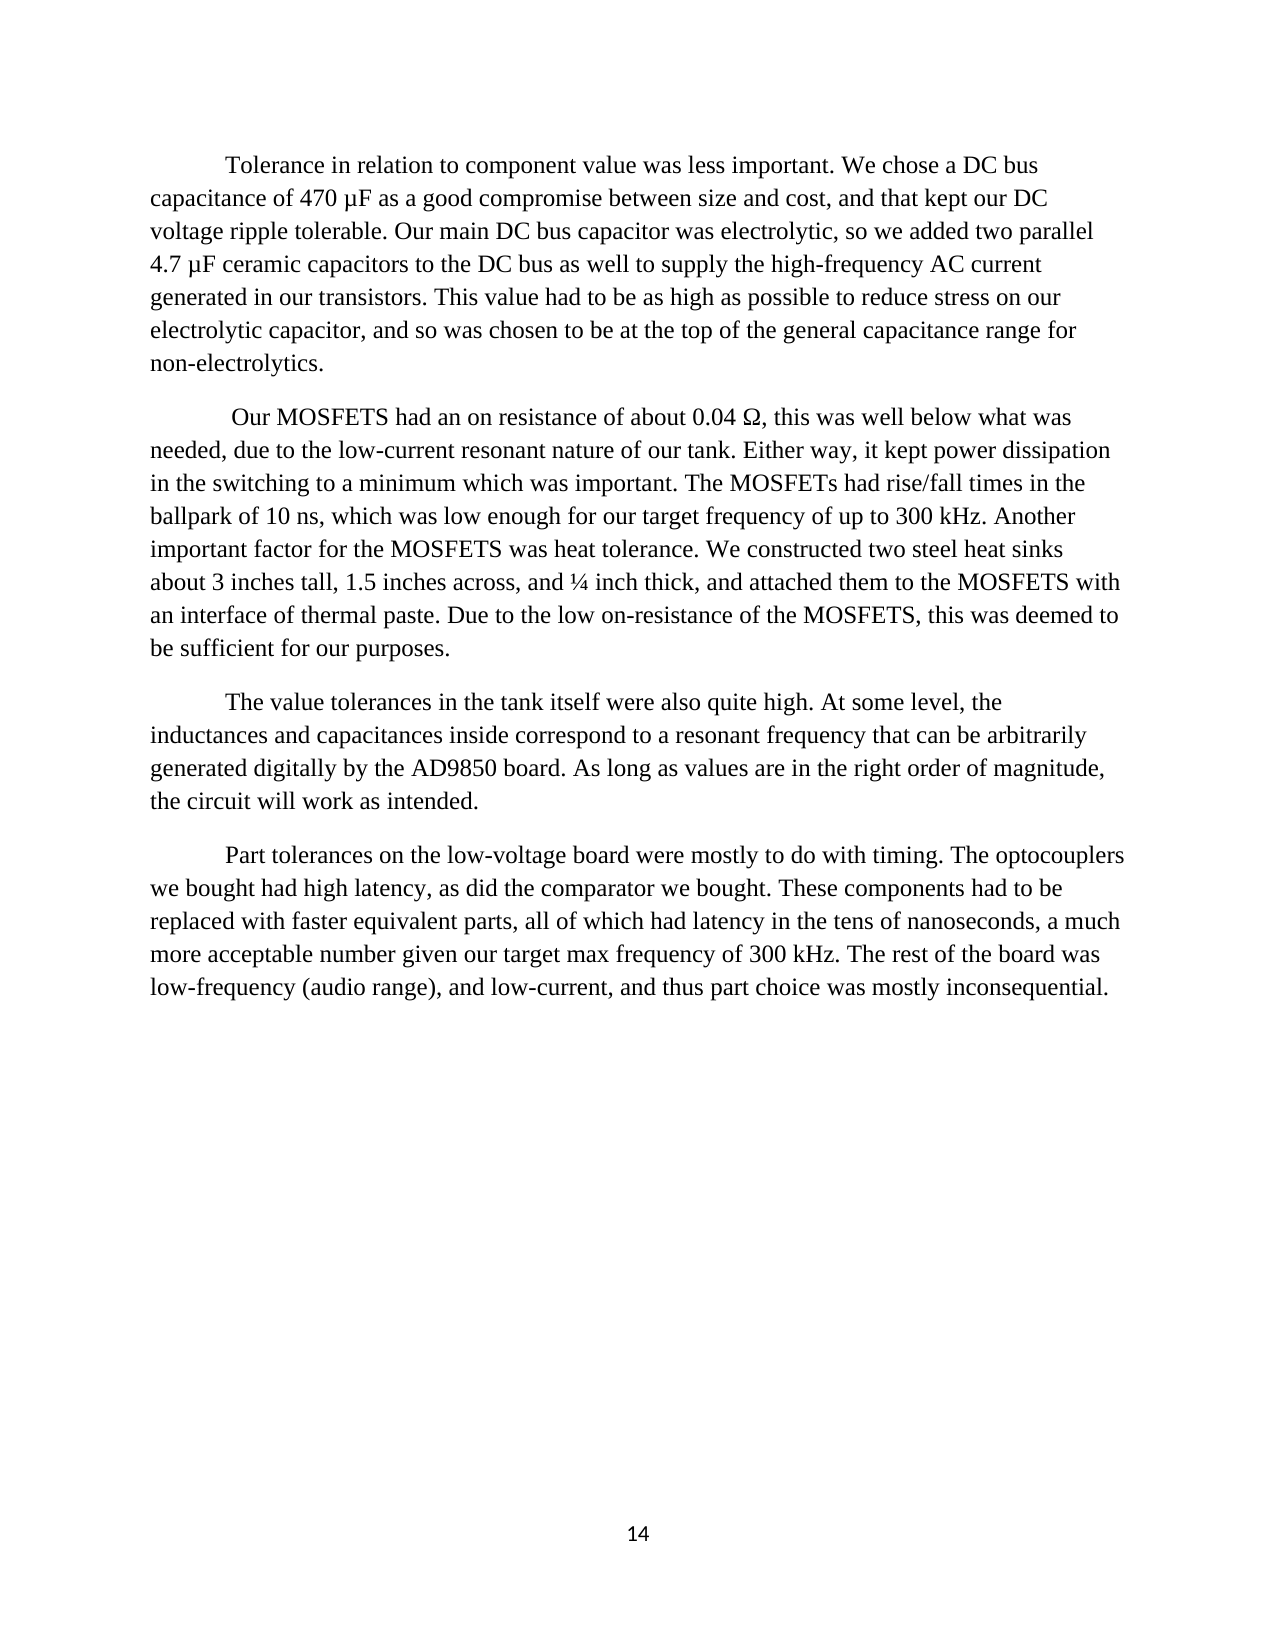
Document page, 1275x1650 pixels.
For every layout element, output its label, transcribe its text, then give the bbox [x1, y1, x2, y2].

text Part tolerances on the low-voltage board were mostly to do with timing. The optocouplers we bought had high latency, as did the comparator we bought. These components had to be replaced with faster equivalent parts, all of which had latency in the tens of nanoseconds, a much more acceptable number given our target max frequency of 300 kHz. The rest of the board was low-frequency (audio range), and low-current, and thus part choice was mostly inconsequential. [150, 840, 1125, 1001]
text The value tolerances in the tank itself were also quite high. At some level, the inductances and capacitances inside correspond to a resonant frequency that can be arbitrarily generated digitally by the AD9850 board. As long as values are in the right order of magnitude, the circuit will work as intended. [150, 687, 1125, 815]
text Our MOSFETS had an on resistance of about 0.04 Ω, this was well below what was needed, due to the low-current resonant nature of our tank. Either way, it kept power dissipation in the switching to a minimum which was important. The MOSFETs had rise/fall times in the ballpark of 10 ns, which was low enough for our target frequency of up to 300 kHz. Another important factor for the MOSFETS was heat tolerance. We constructed two steel heat sinks about 3 inches tall, 1.5 inches across, and ¼ inch thick, and attached them to the MOSFETS with an interface of thermal paste. Due to the low on-resistance of the MOSFETS, this was deemed to be sufficient for our purposes. [150, 402, 1125, 662]
text Tolerance in relation to component value was less important. We chose a DC bus capacitance of 470 µF as a good compromise between size and cost, and that kept our DC voltage ripple tolerable. Our main DC bus capacitor was electrolytic, so we added two parallel 4.7 µF ceramic capacitors to the DC bus as well to supply the high-frequency AC current generated in our transistors. This value had to be as high as possible to reduce stress on our electrolytic capacitor, and so was chosen to be at the top of the general capacitance range for non-electrolytics. [150, 150, 1125, 377]
